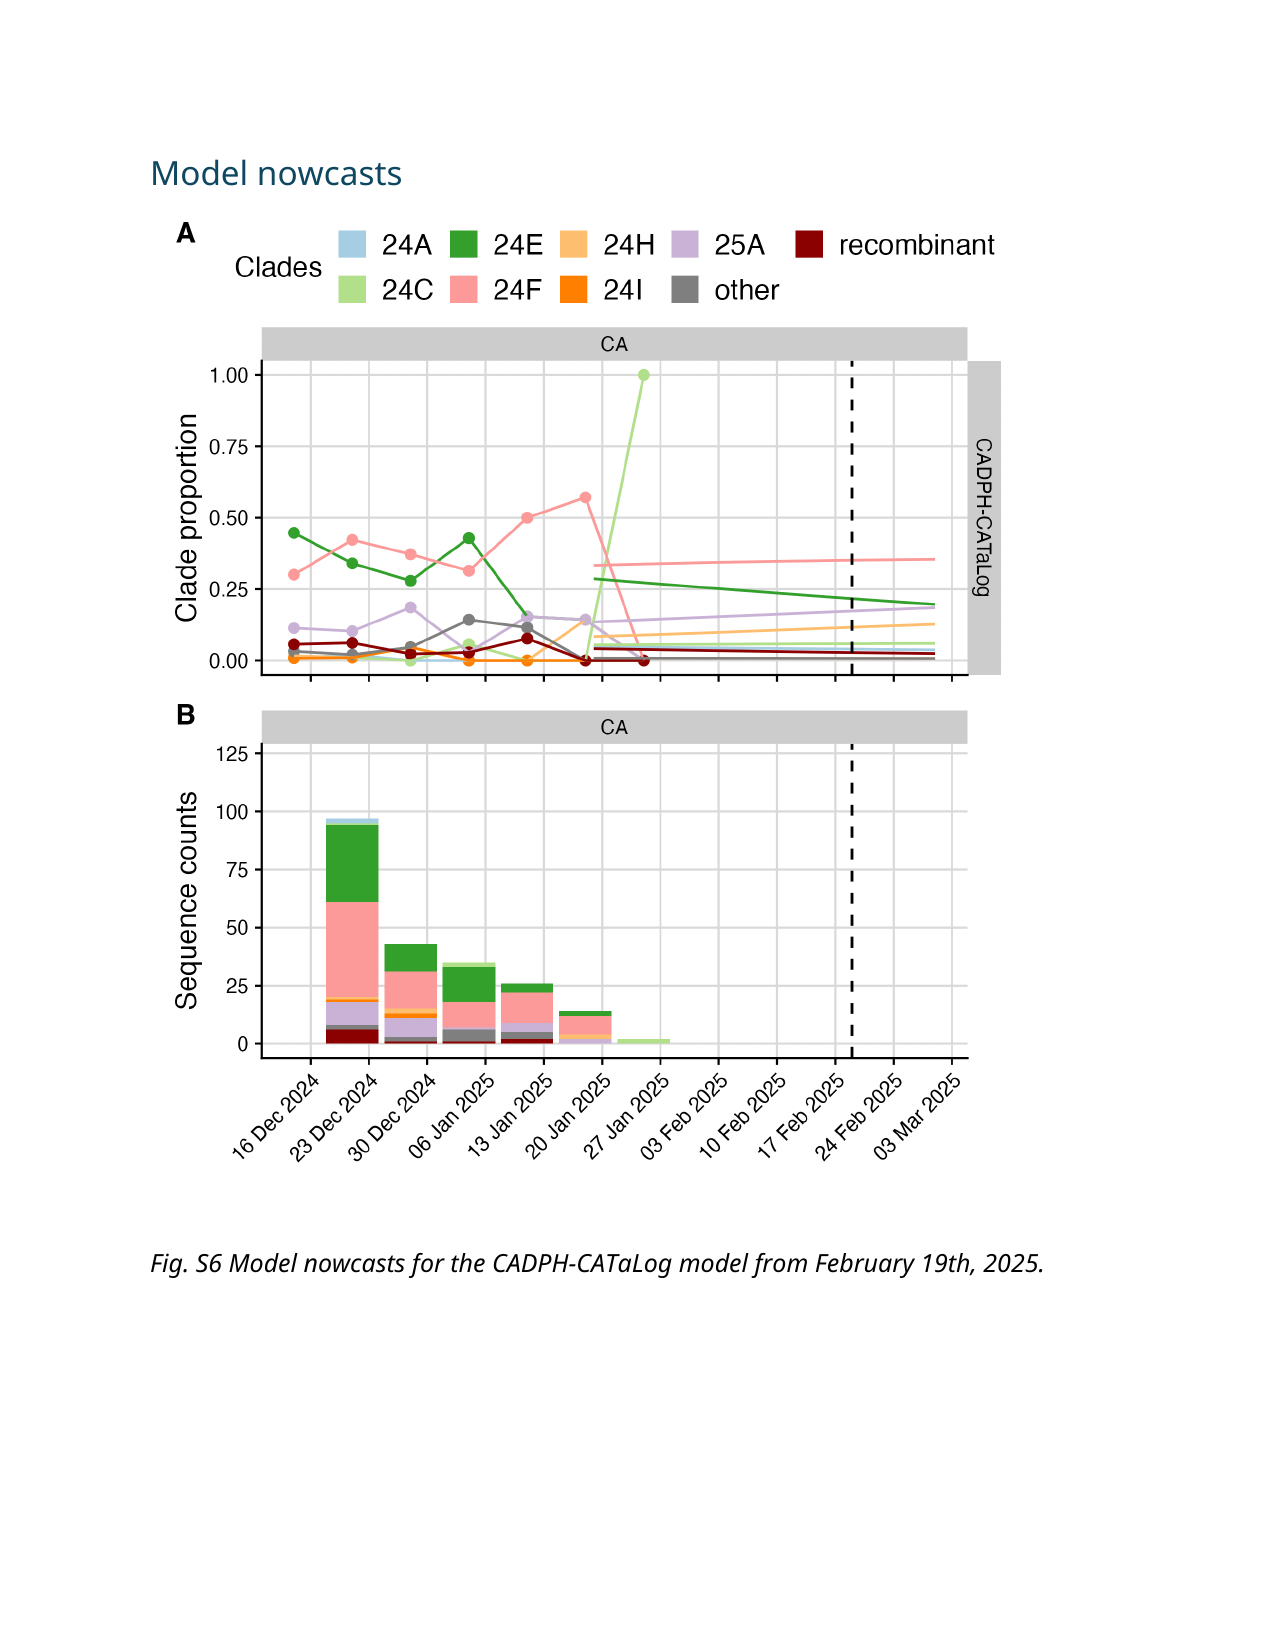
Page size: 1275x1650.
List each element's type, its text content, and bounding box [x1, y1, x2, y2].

subtitle Model nowcasts [150, 150, 1125, 195]
picture [150, 203, 1025, 1225]
text Fig. S6 Model nowcasts for the CADPH-CATaLog model from February 19th, 2025. [150, 1245, 1125, 1279]
